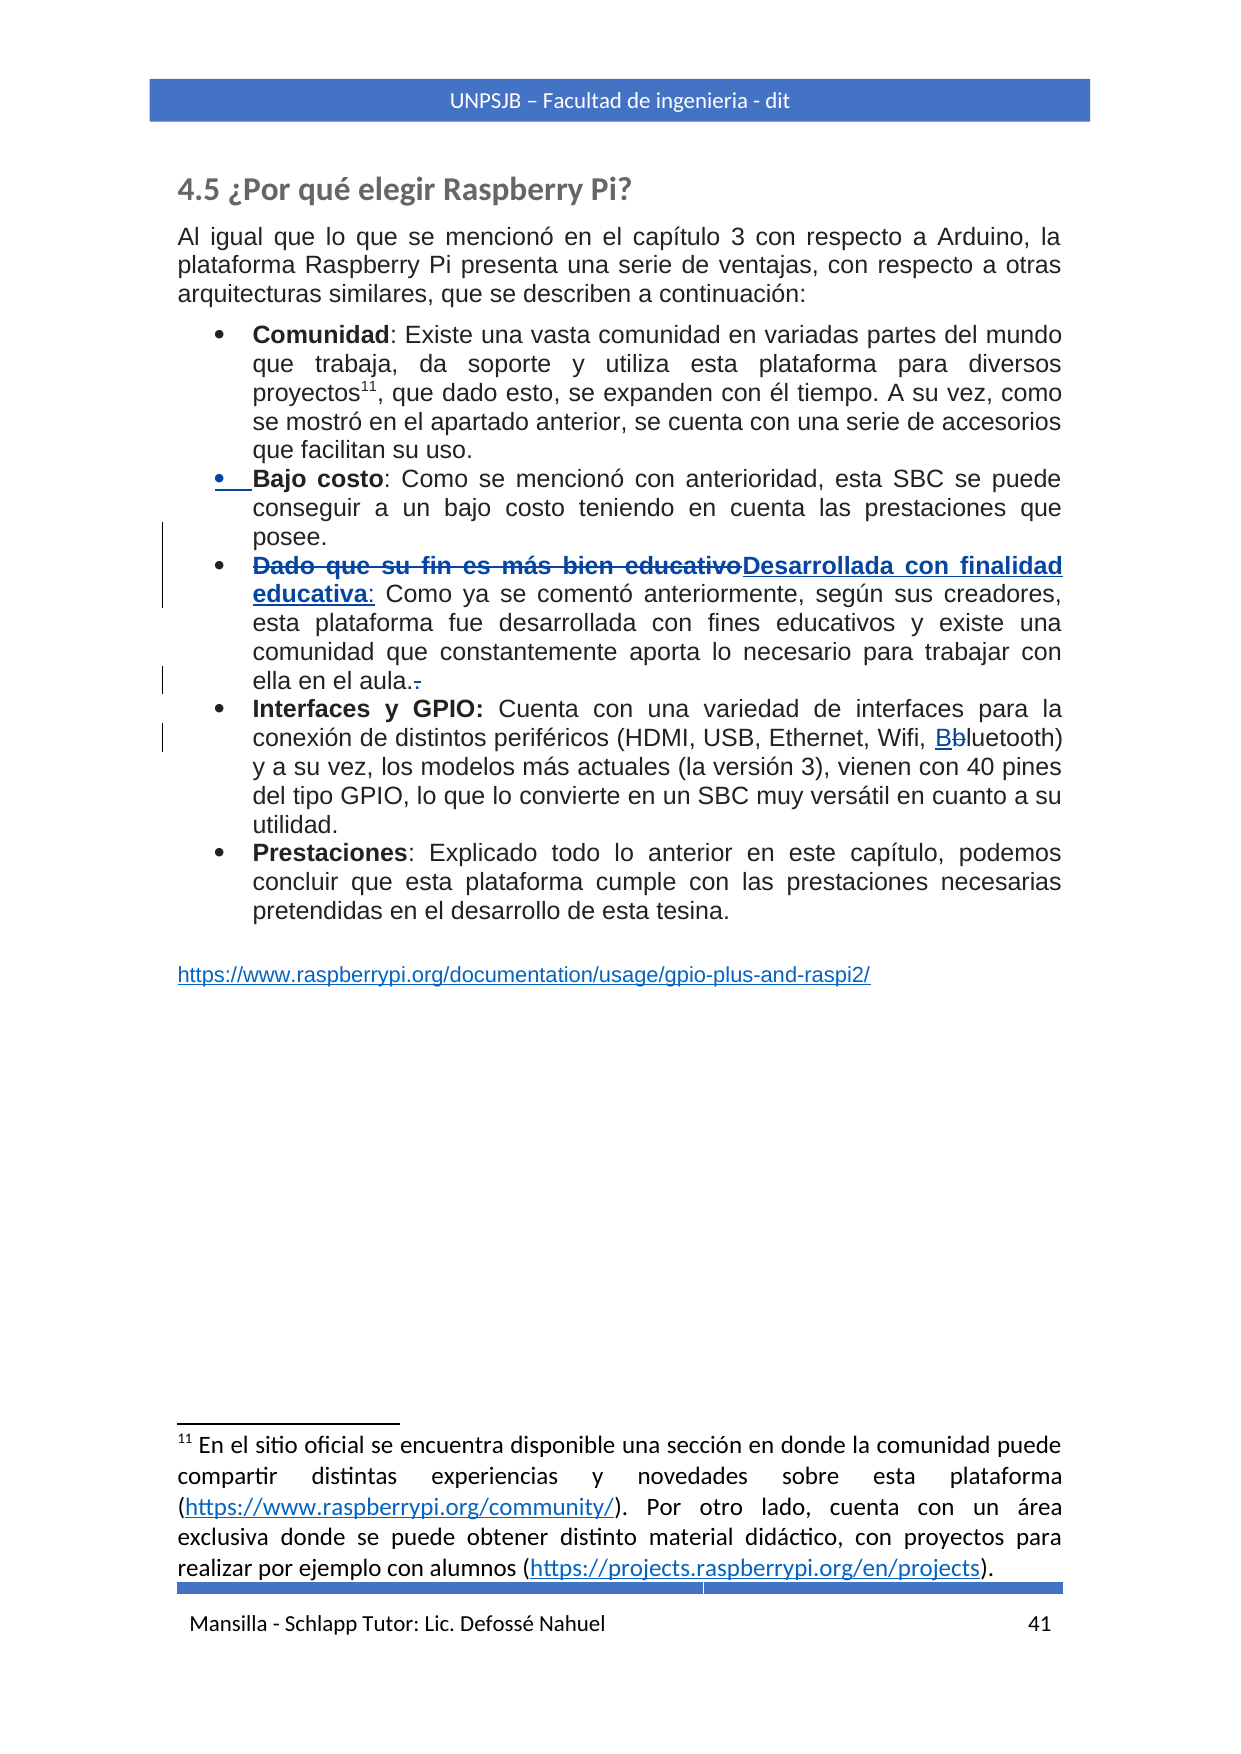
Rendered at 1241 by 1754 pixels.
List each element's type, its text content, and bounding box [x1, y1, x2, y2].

text Al igual que lo que se mencionó en el capítulo 3 con respecto a Arduino, la plataforma Raspberry Pi presenta una serie de ventajas, con respecto a otras arquitecturas similares, que se describen a continuación: [177, 222, 1063, 308]
list Comunidad: Existe una vasta comunidad en variadas partes del mundo que trabaja, da soporte y utiliza esta plataforma para diversos proyectos, que dado esto, se expanden con él tiempo. A su vez, como se mostró en el apartado anterior, se cuenta con una serie de accesorios que facilitan su uso. [215, 320, 1063, 464]
list Como ya se comentó anteriormente, según sus creadores, esta plataforma fue desarrollada con fines educativos y existe una comunidad que constantemente aporta lo necesario para trabajar con ella en el aula. [215, 551, 1063, 694]
subtitle 4.5 ¿Por qué elegir Raspberry Pi? [177, 168, 1063, 209]
text https://www.raspberrypi.org/documentation/usage/gpio-plus-and-raspi2/ [177, 962, 1063, 988]
list Bajo costo: Como se mencionó con anterioridad, esta SBC se puede conseguir a un bajo costo teniendo en cuenta las prestaciones que posee. [215, 464, 1063, 551]
list Prestaciones: Explicado todo lo anterior en este capítulo, podemos concluir que esta plataforma cumple con las prestaciones necesarias pretendidas en el desarrollo de esta tesina. [215, 838, 1063, 925]
list Interfaces y GPIO: Cuenta con una variedad de interfaces para la conexión de distintos periféricos (HDMI, USB, Ethernet, Wifi, luetooth) y a su vez, los modelos más actuales (la versión 3), vienen con 40 pines del tipo GPIO, lo que lo convierte en un SBC muy versátil en cuanto a su utilidad. [215, 694, 1063, 838]
